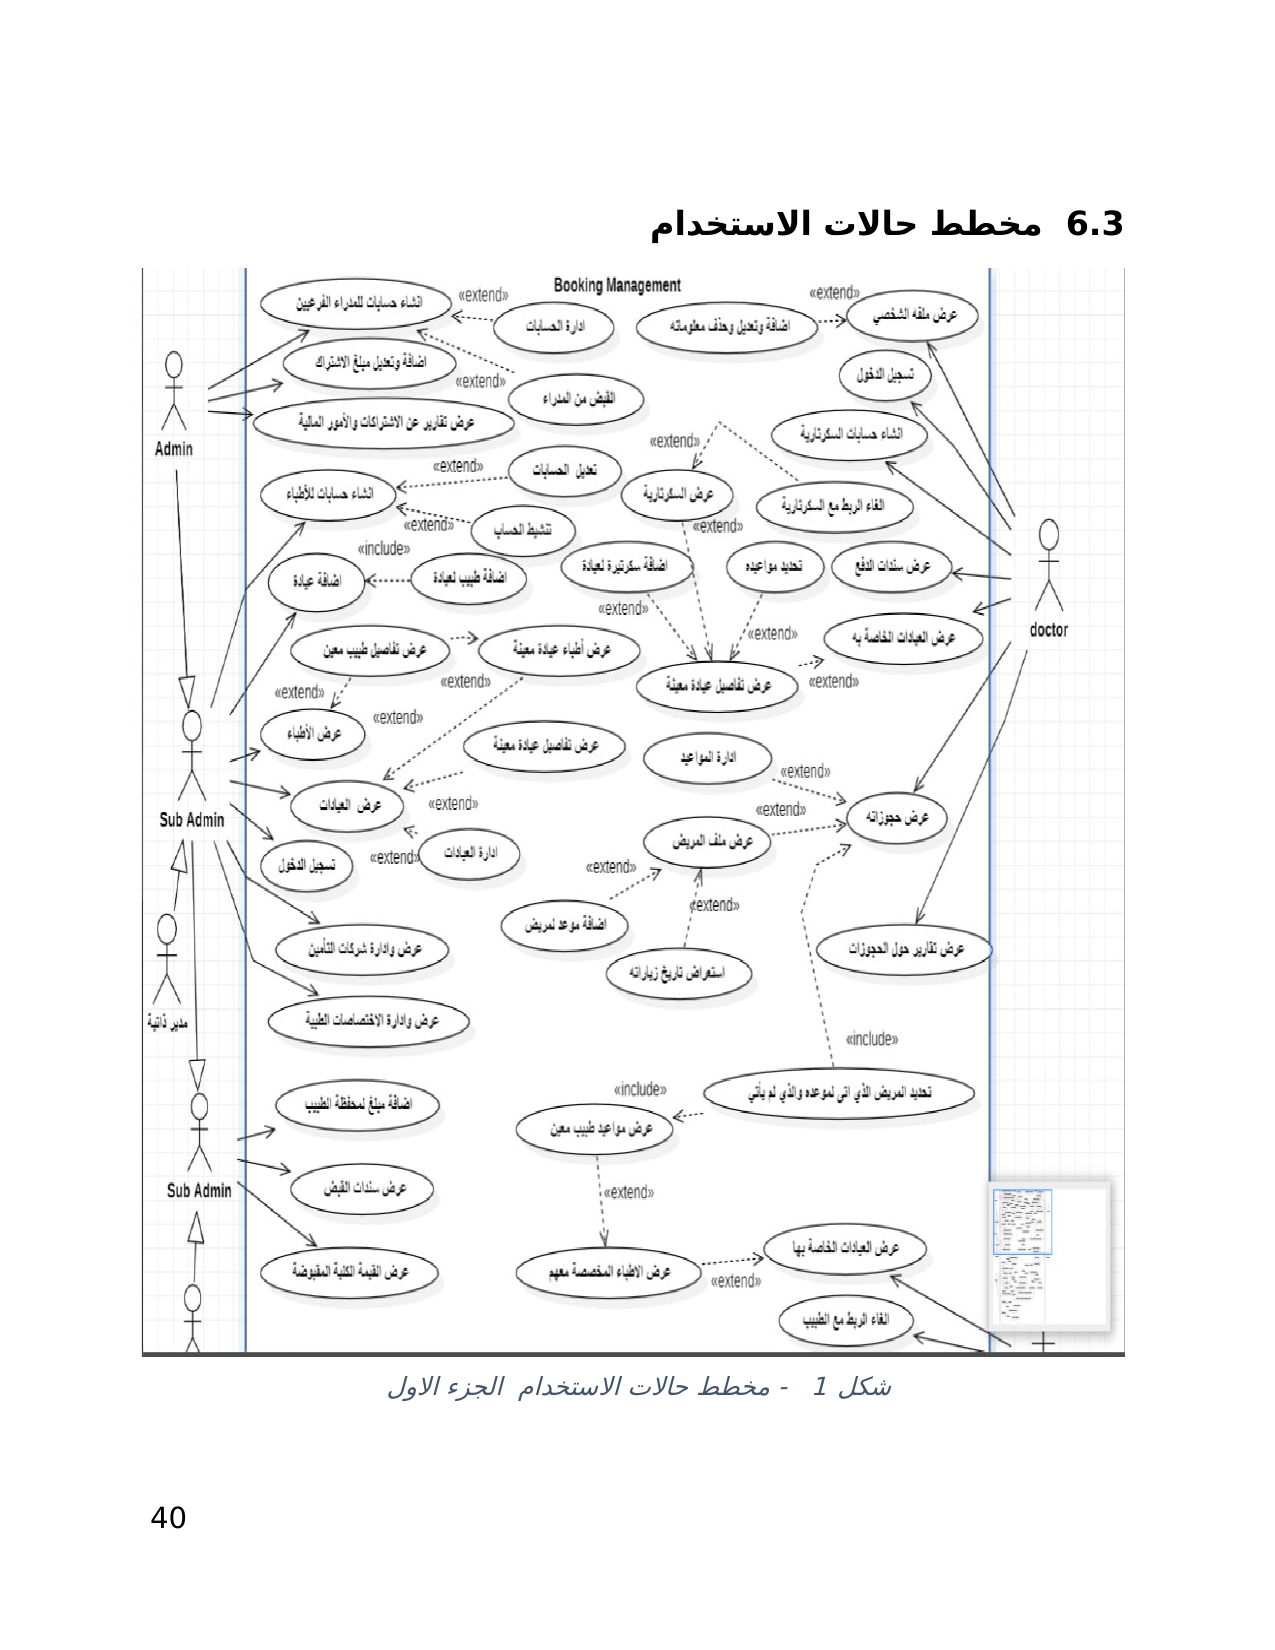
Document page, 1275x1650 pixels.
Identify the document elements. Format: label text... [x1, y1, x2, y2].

picture [141, 268, 1125, 1357]
text شكل 1 - مخطط حالات الاستخدام الجزء الاول [150, 1372, 1125, 1401]
title 6.3 مخطط حالات الاستخدام [150, 204, 1125, 243]
